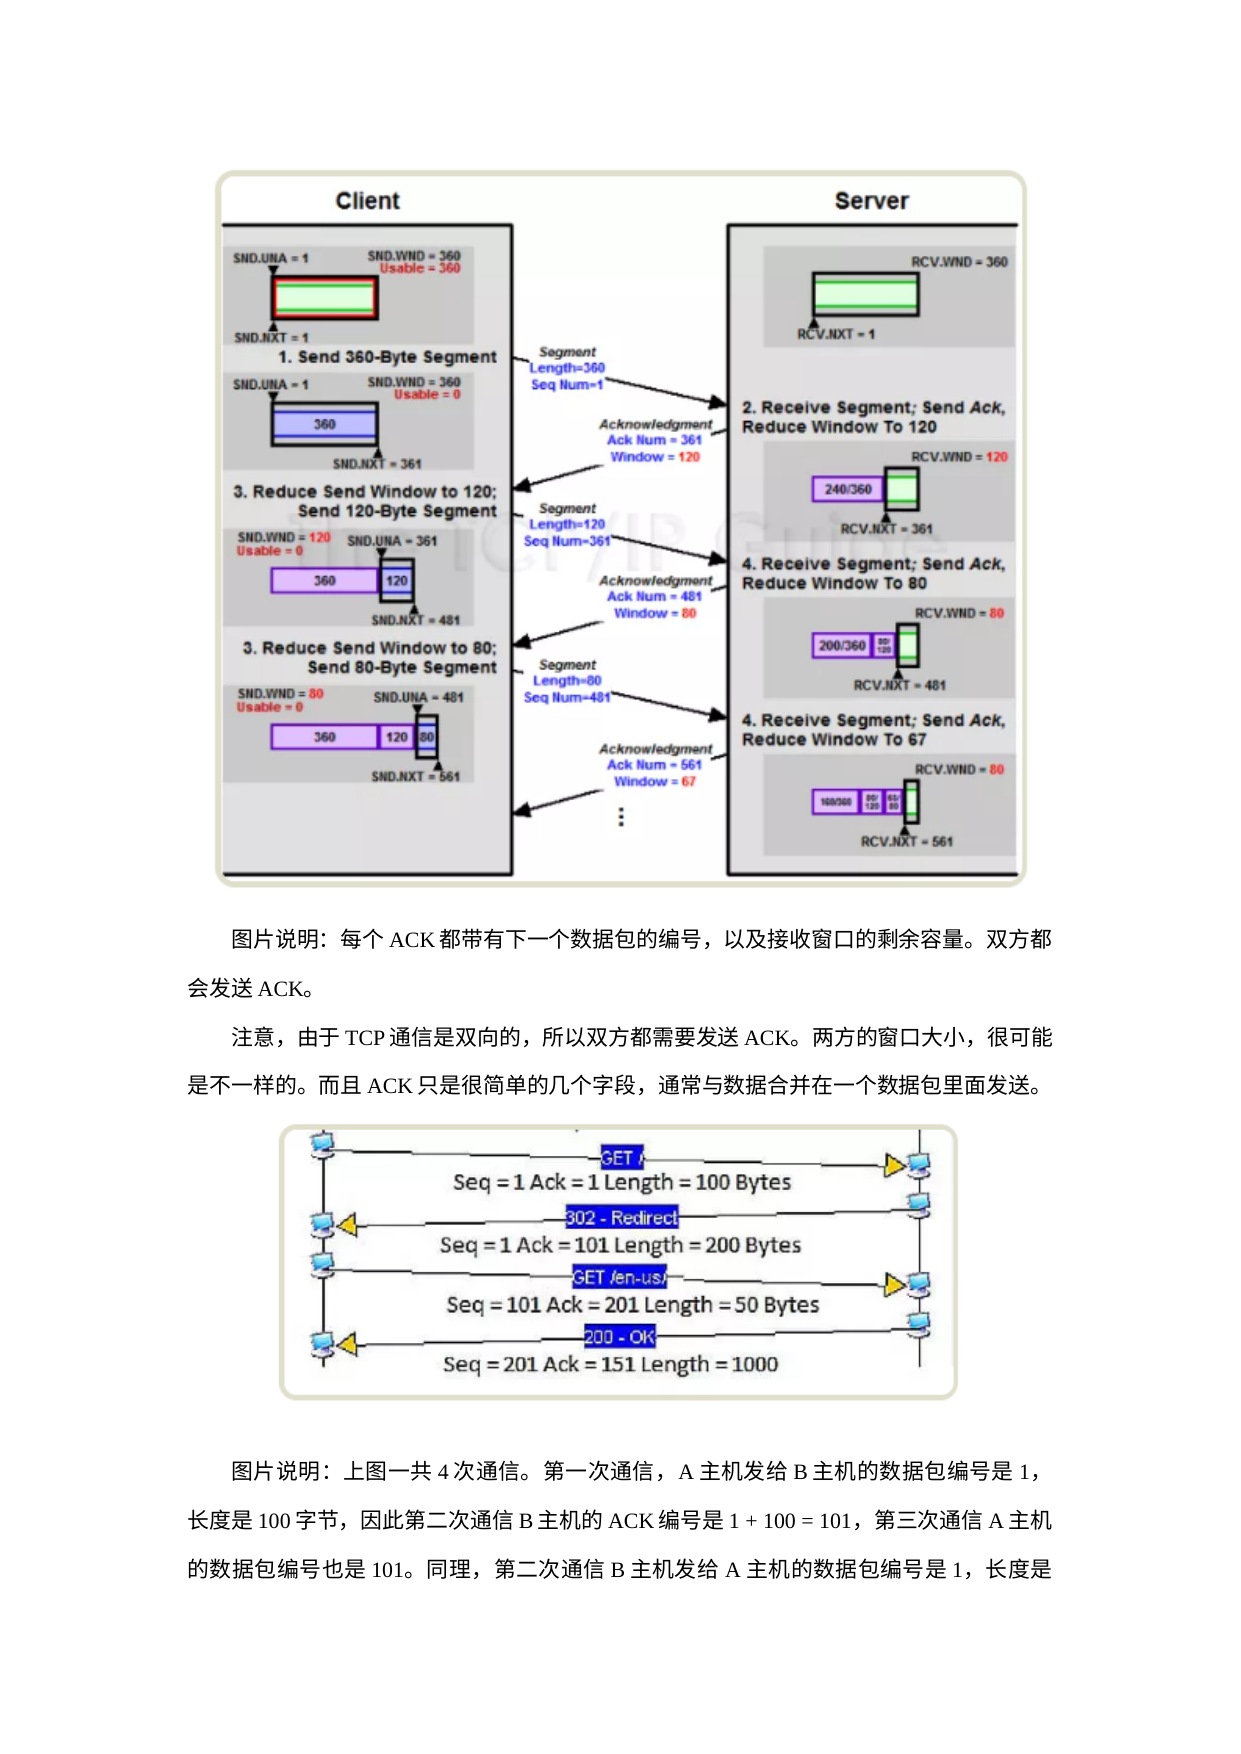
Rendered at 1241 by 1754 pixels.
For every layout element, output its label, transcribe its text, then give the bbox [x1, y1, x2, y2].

text 注意，由于TCP通信是双向的，所以双方都需要发送ACK。两方的窗口大小，很可能是不一样的。而且ACK只是很简单的几个字段，通常与数据合并在一个数据包里面发送。 [187, 1019, 1053, 1100]
picture [254, 1116, 986, 1416]
picture [195, 162, 1045, 894]
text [187, 1454, 1053, 1584]
text 图片说明：每个ACK都带有下一个数据包的编号，以及接收窗口的剩余容量。双方都会发送ACK。 [187, 922, 1053, 1003]
